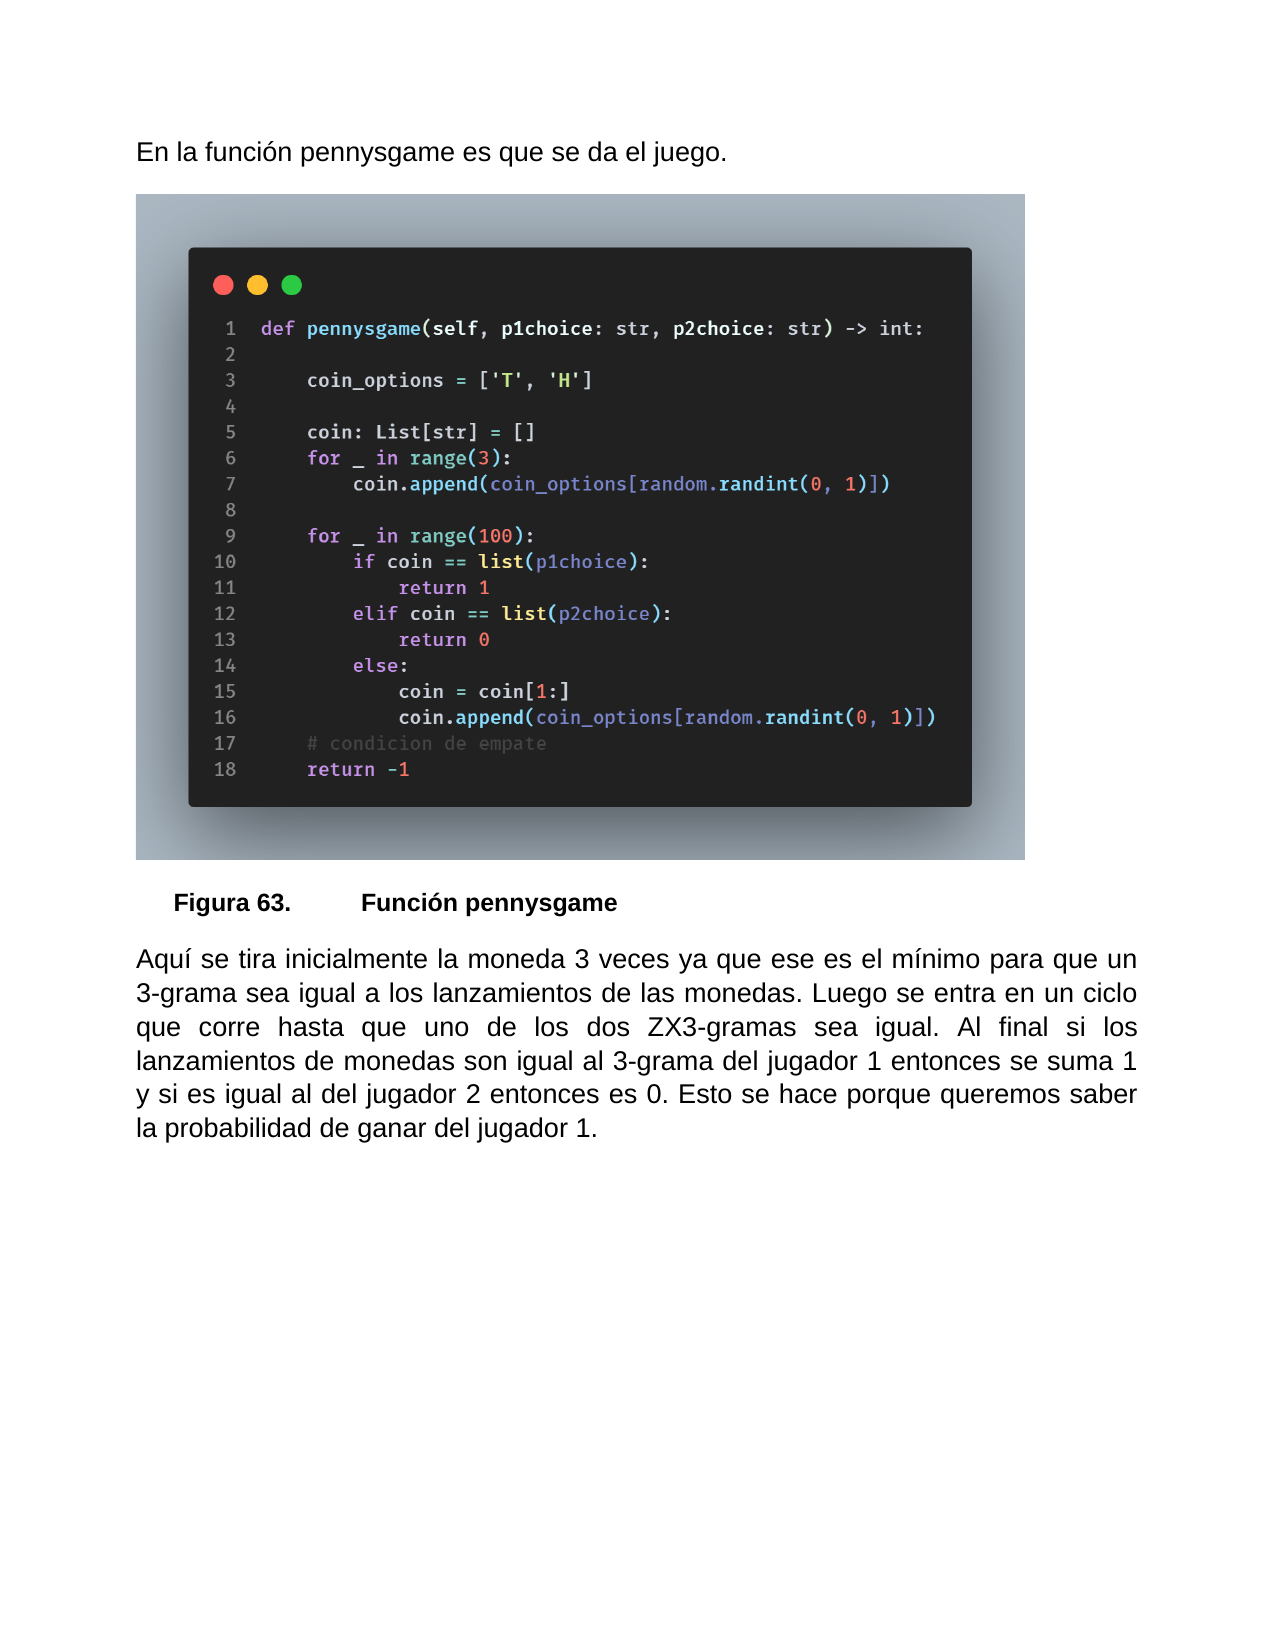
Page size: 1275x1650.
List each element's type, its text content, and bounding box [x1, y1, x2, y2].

text En la función pennysgame es que se da el juego. [136, 136, 1139, 167]
text Función pennysgame [173, 887, 1139, 916]
text Aquí se tira inicialmente la moneda 3 veces ya que ese es el mínimo para que un 3-grama sea igual a los lanzamientos de las monedas. Luego se entra en un ciclo que corre hasta que uno de los dos ZX3-gramas sea igual. Al final si los lanzamientos de monedas son igual al 3-grama del jugador 1 entonces se suma 1 y si es igual al del jugador 2 entonces es 0. Esto se hace porque queremos saber la probabilidad de ganar del jugador 1. [136, 943, 1139, 1143]
picture [135, 194, 1025, 860]
